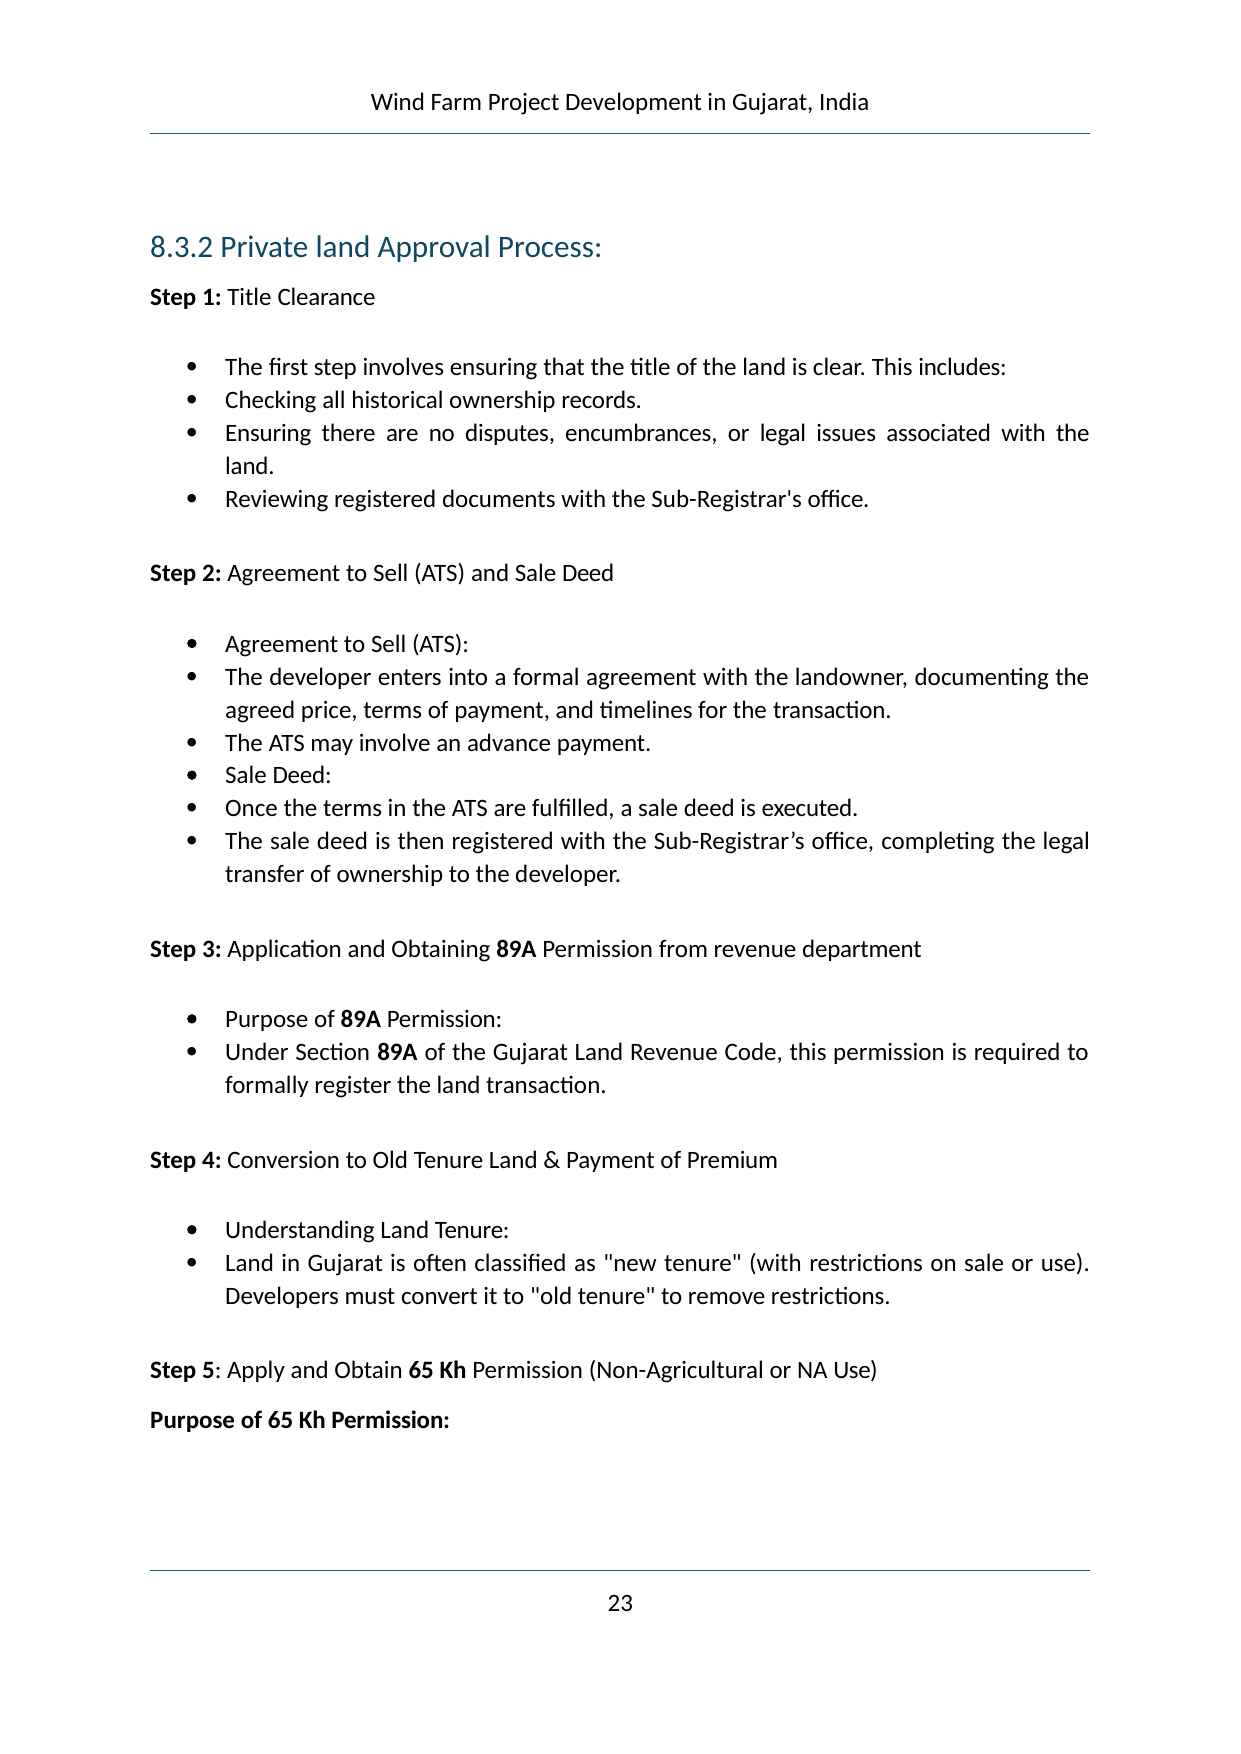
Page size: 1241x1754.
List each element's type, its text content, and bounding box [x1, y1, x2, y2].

list The developer enters into a formal agreement with the landowner, documenting the agreed price, terms of payment, and timelines for the transaction. [187, 661, 1090, 724]
list Reviewing registered documents with the Sub-Registrar's office. [187, 483, 1090, 513]
text Step 1: Title Clearance [150, 281, 1090, 311]
text Purpose of 65 Kh Permission: [150, 1404, 1090, 1435]
list Ensuring there are no disputes, encumbrances, or legal issues associated with the land. [187, 417, 1090, 481]
list Once the terms in the ATS are fulfilled, a sale deed is executed. [187, 792, 1090, 823]
text Step 3: Application and Obtaining 89A Permission from revenue department [150, 933, 1090, 963]
list Under Section 89A of the Gujarat Land Revenue Code, this permission is required to formally register the land transaction. [187, 1036, 1090, 1100]
list Agreement to Sell (ATS): [187, 628, 1090, 658]
text Step 5: Apply and Obtain 65 Kh Permission (Non-Agricultural or NA Use) [150, 1354, 1090, 1385]
list Land in Gujarat is often classified as "new tenure" (with restrictions on sale or use). Developers must convert it to "old tenure" to remove restrictions. [187, 1247, 1090, 1311]
list The ATS may involve an advance payment. [187, 727, 1090, 757]
list Understanding Land Tenure: [187, 1214, 1090, 1245]
list Sale Deed: [187, 759, 1090, 790]
text Step 2: Agreement to Sell (ATS) and Sale Deed [150, 557, 1090, 588]
list Checking all historical ownership records. [187, 384, 1090, 415]
list The sale deed is then registered with the Sub-Registrar’s office, completing the legal transfer of ownership to the developer. [187, 825, 1090, 889]
list Purpose of 89A Permission: [187, 1003, 1090, 1034]
text Step 4: Conversion to Old Tenure Land & Payment of Premium [150, 1144, 1090, 1174]
subtitle 8.3.2 Private land Approval Process: [150, 227, 1090, 265]
list The first step involves ensuring that the title of the land is clear. This includes: [187, 351, 1090, 382]
